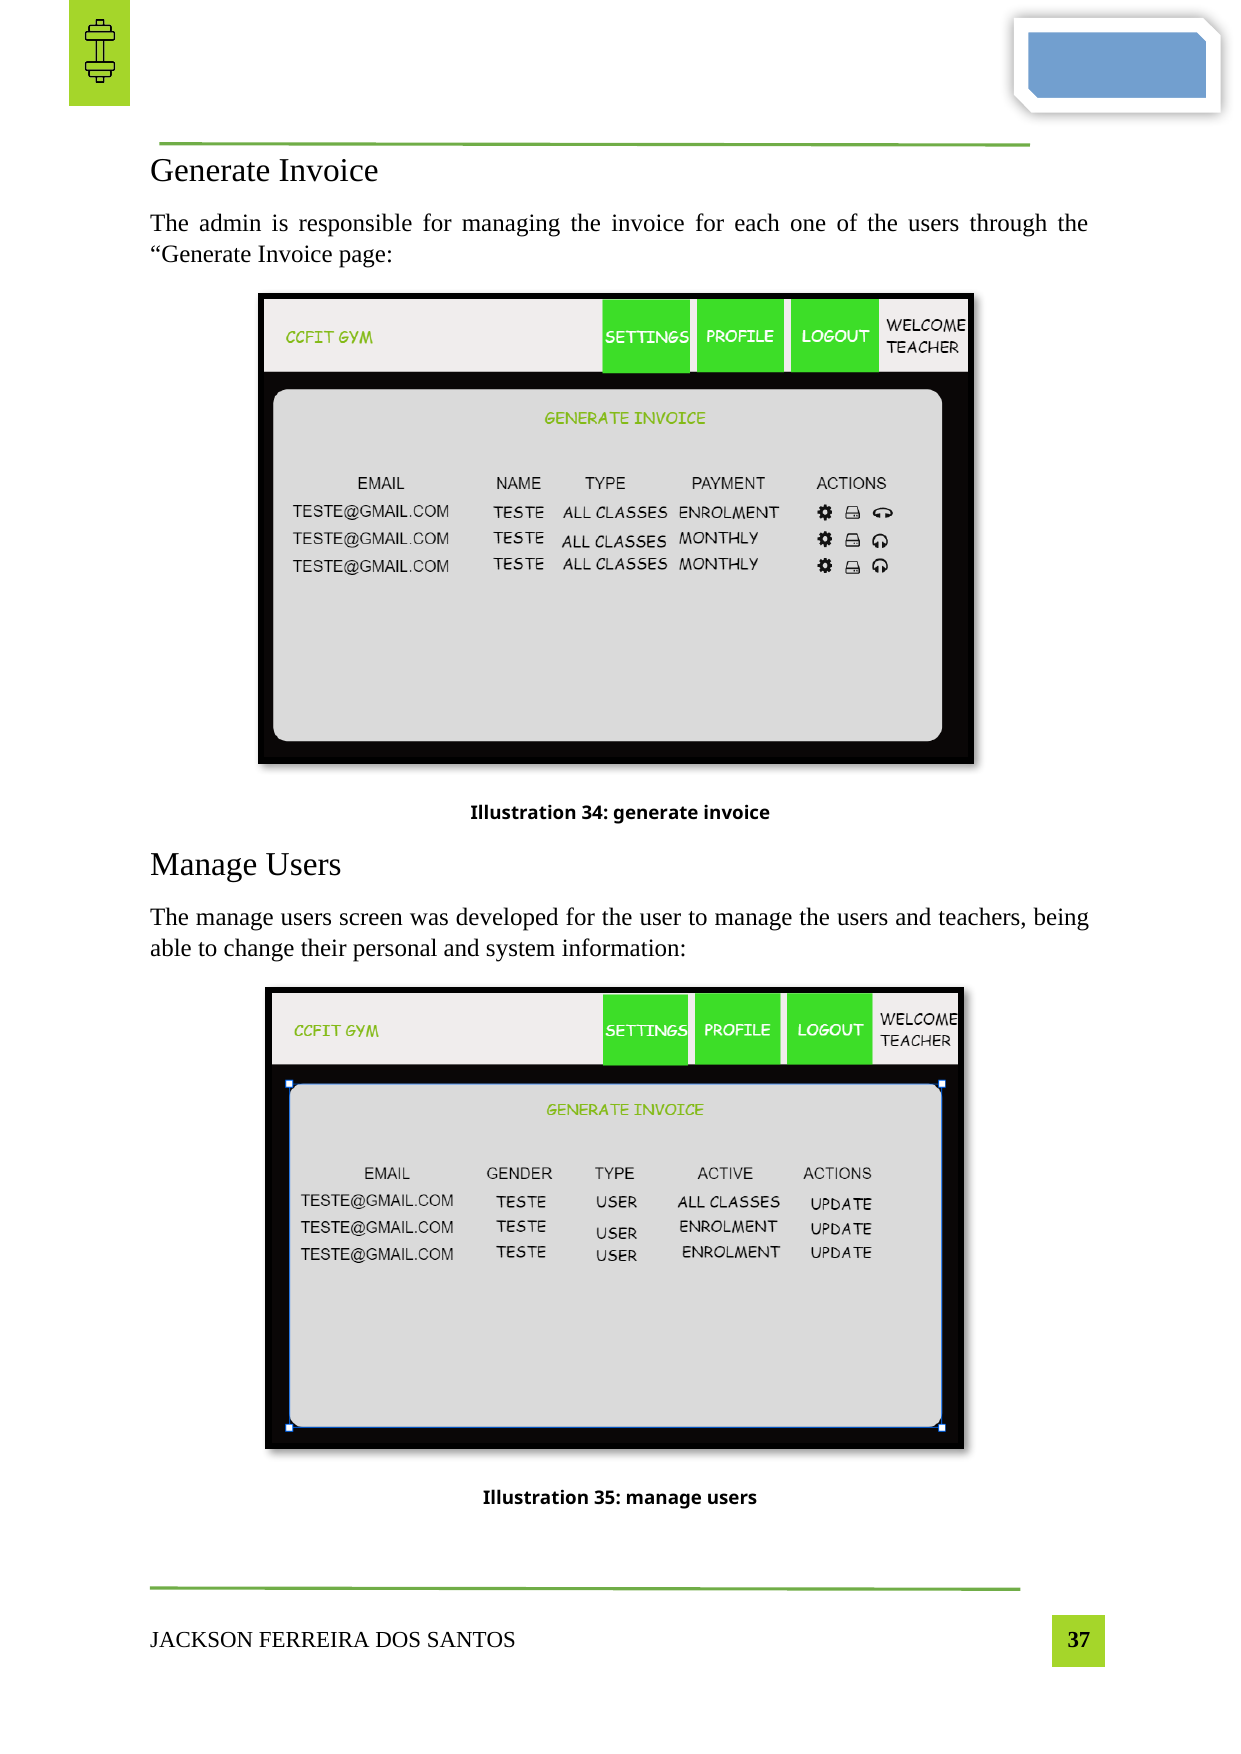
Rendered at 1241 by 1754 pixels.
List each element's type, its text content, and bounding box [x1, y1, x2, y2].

text Manage Users [150, 844, 1090, 882]
picture [272, 993, 958, 1443]
picture [264, 299, 968, 757]
text The manage users screen was developed for the user to manage the users and teachers, being able to change their personal and system information: [150, 902, 1090, 962]
text The admin is responsible for managing the invoice for each one of the users through the “Generate Invoice page: [150, 208, 1090, 268]
picture [68, 19, 132, 83]
text Illustration 34: generate invoice [150, 799, 1090, 825]
text Illustration 35: manage users [150, 1484, 1090, 1509]
text Generate Invoice [150, 150, 1090, 188]
